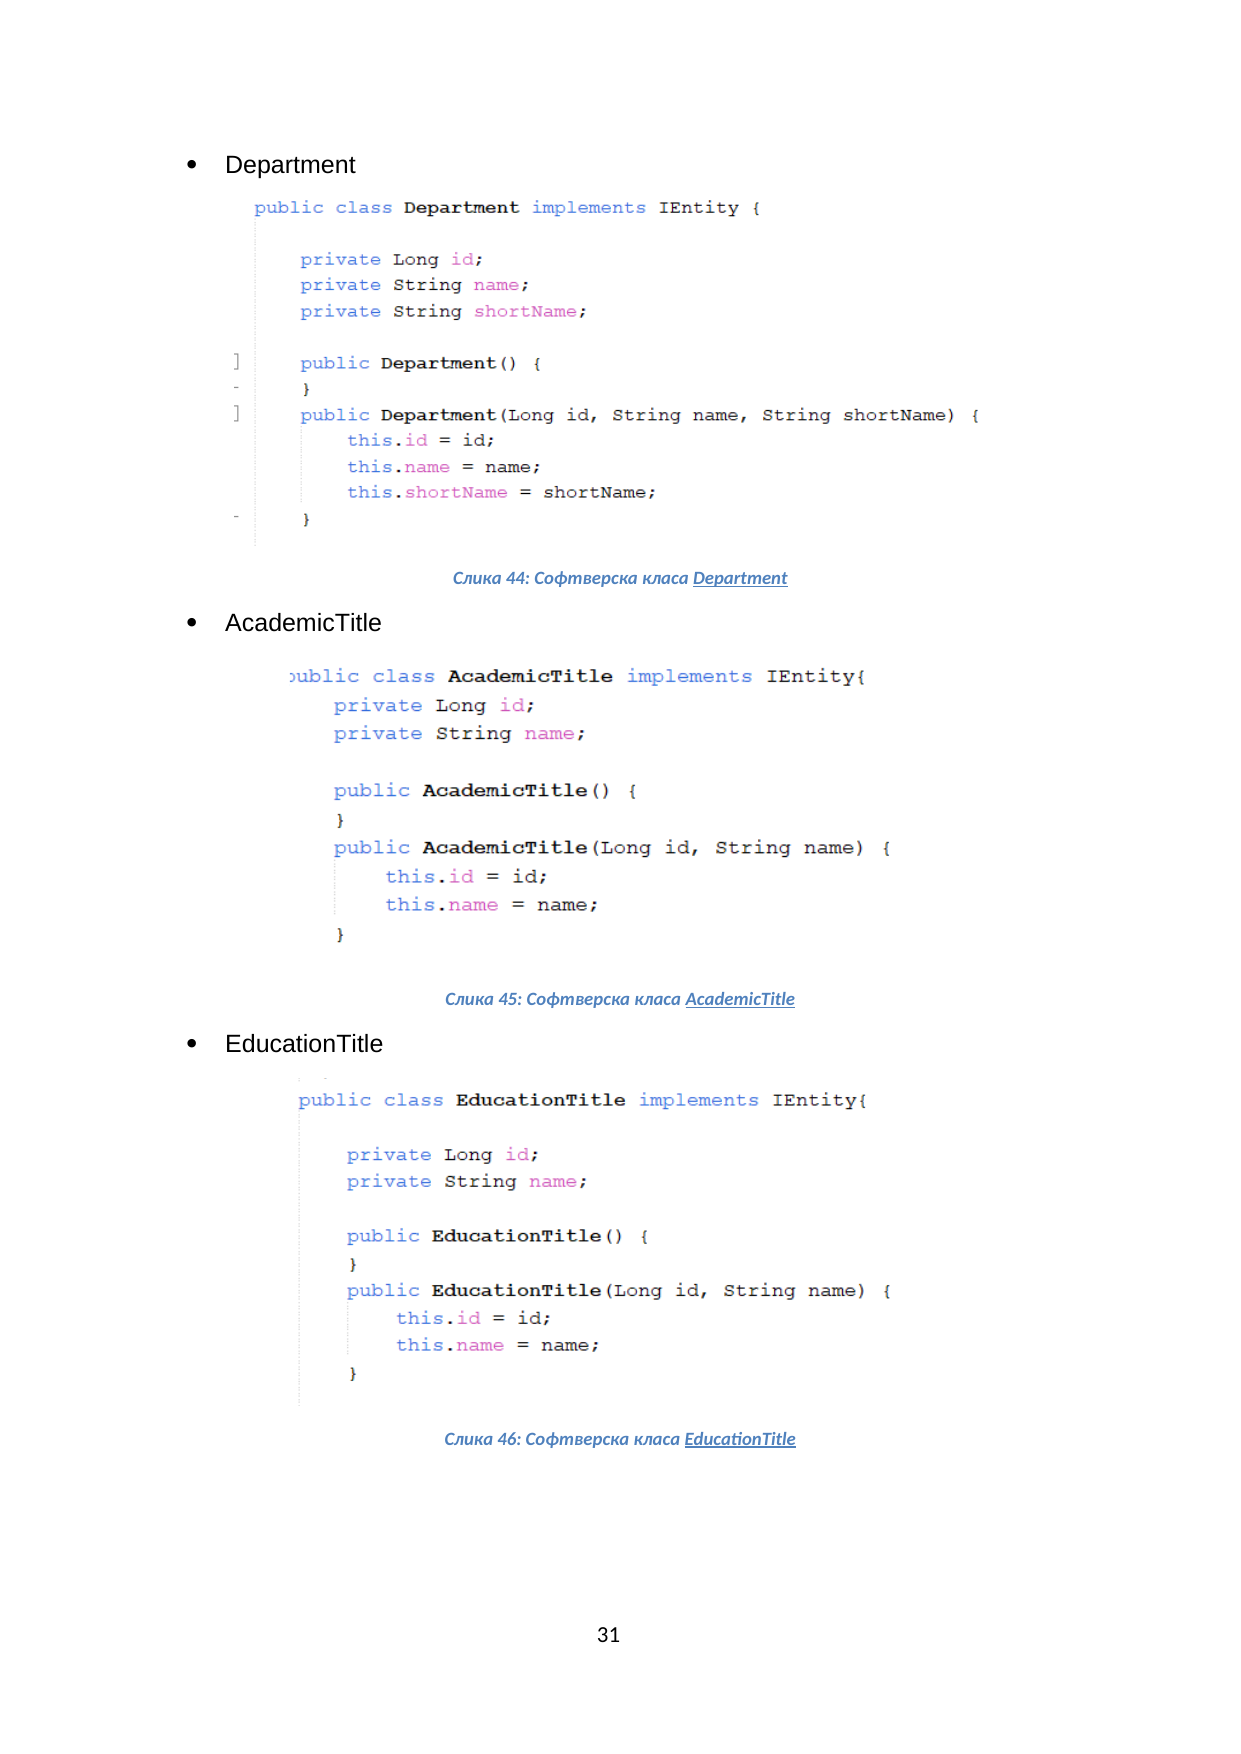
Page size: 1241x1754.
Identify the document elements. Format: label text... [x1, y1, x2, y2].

list EducationTitle [187, 1029, 1090, 1057]
list Department [187, 150, 1090, 179]
picture [292, 1078, 948, 1406]
picture [289, 657, 951, 967]
text Слика 45: Софтверска класа AcademicTitle [150, 987, 1090, 1010]
list AcademicTitle [187, 608, 1090, 637]
text Слика 46: Софтверска класа EducationTitle [150, 1427, 1090, 1450]
picture [234, 199, 1007, 546]
text Слика 44: Софтверска класа Department [150, 566, 1090, 589]
